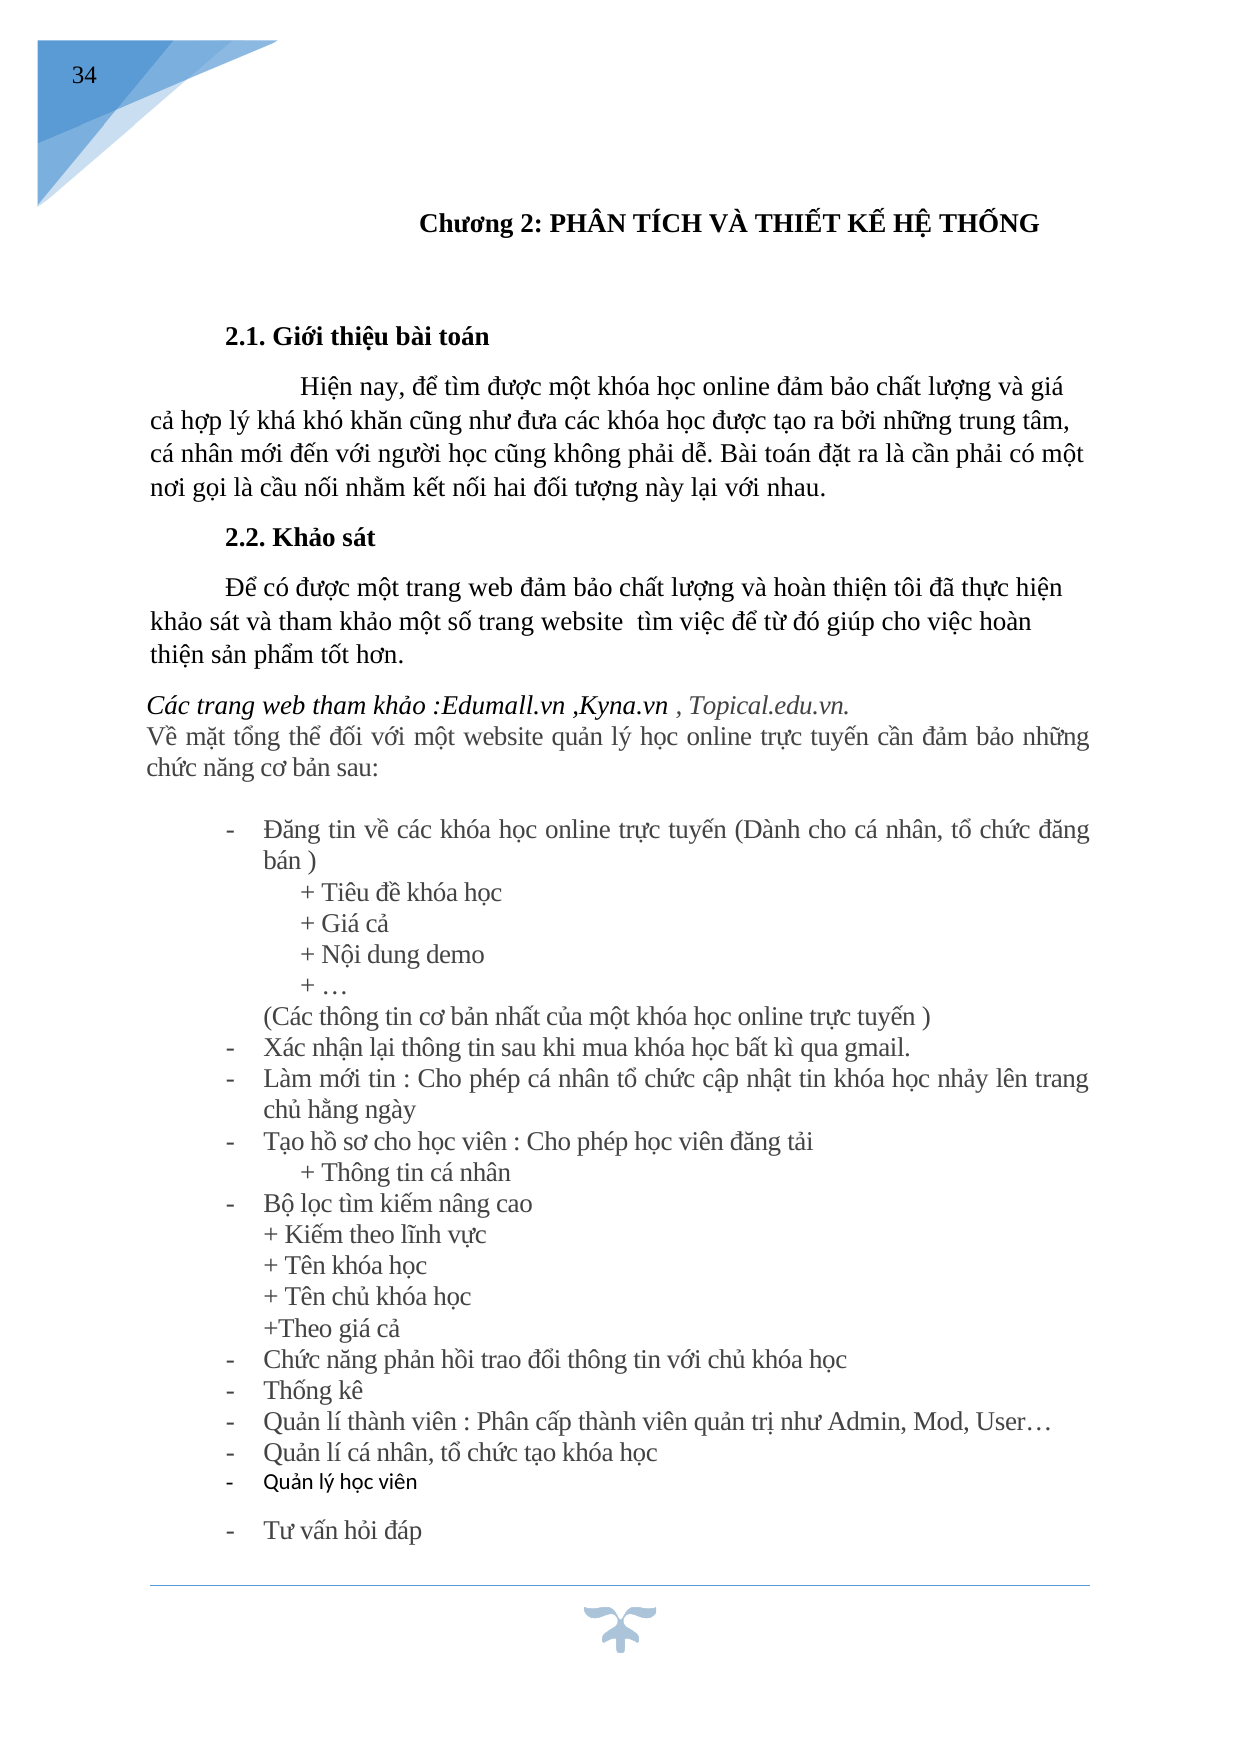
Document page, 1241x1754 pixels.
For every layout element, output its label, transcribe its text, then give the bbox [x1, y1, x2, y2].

list Quản lý học viên [226, 1467, 1090, 1495]
list 2.2. Khảo sát [225, 521, 1090, 552]
picture [37, 40, 279, 209]
subtitle Bộ lọc tìm kiếm nâng cao [226, 1187, 1090, 1218]
subtitle Đăng tin về các khóa học online trực tuyến (Dành cho cá nhân, tổ chức đăng bán ) [226, 813, 1090, 876]
subtitle Làm mới tin : Cho phép cá nhân tổ chức cập nhật tin khóa học nhảy lên trang chủ hằng ngày [226, 1062, 1090, 1125]
subtitle + … [300, 969, 1090, 1000]
subtitle +Theo giá cả [263, 1312, 1090, 1343]
subtitle Các trang web tham khảo :Edumall.vn ,Kyna.vn , Topical.edu.vn. [146, 689, 1090, 720]
subtitle Tạo hồ sơ cho học viên : Cho phép học viên đăng tải [226, 1125, 1090, 1156]
subtitle + Giá cả [300, 907, 1090, 938]
subtitle Chức năng phản hồi trao đổi thông tin với chủ khóa học [226, 1343, 1090, 1374]
subtitle + Kiếm theo lĩnh vực [263, 1218, 1090, 1249]
subtitle Về mặt tổng thể đối với một website quản lý học online trực tuyến cần đảm bảo những chức năng cơ bản sau: [146, 720, 1090, 782]
subtitle Xác nhận lại thông tin sau khi mua khóa học bất kì qua gmail. [226, 1031, 1090, 1062]
subtitle Quản lí cá nhân, tổ chức tạo khóa học [226, 1436, 1090, 1467]
subtitle Quản lí thành viên : Phân cấp thành viên quản trị như Admin, Mod, User… [226, 1405, 1090, 1436]
subtitle Thống kê [226, 1374, 1090, 1405]
subtitle + Thông tin cá nhân [300, 1156, 1090, 1187]
subtitle (Các thông tin cơ bản nhất của một khóa học online trực tuyến ) [263, 1000, 1090, 1031]
subtitle Tư vấn hỏi đáp [226, 1514, 1090, 1545]
subtitle + Tên khóa học [263, 1249, 1090, 1281]
subtitle + Tiêu đề khóa học [300, 876, 1090, 907]
text Hiện nay, để tìm được một khóa học online đảm bảo chất lượng và giá cả hợp lý khá khó khăn cũng như đưa các khóa học được tạo ra bởi những trung tâm, cá nhân mới đến với người học cũng không phải dễ. Bài toán đặt ra là cần phải có một nơi gọi là cầu nối nhằm kết nối hai đối tượng này lại với nhau. [150, 370, 1090, 502]
list 2.1. Giới thiệu bài toán [225, 320, 1090, 351]
text Chương 2: PHÂN TÍCH VÀ THIẾT KẾ HỆ THỐNG [225, 207, 1090, 238]
text Để có được một trang web đảm bảo chất lượng và hoàn thiện tôi đã thực hiện khảo sát và tham khảo một số trang website tìm việc để từ đó giúp cho việc hoàn thiện sản phẩm tốt hơn. [150, 571, 1090, 670]
subtitle + Tên chủ khóa học [263, 1281, 1090, 1312]
subtitle + Nội dung demo [300, 938, 1090, 969]
